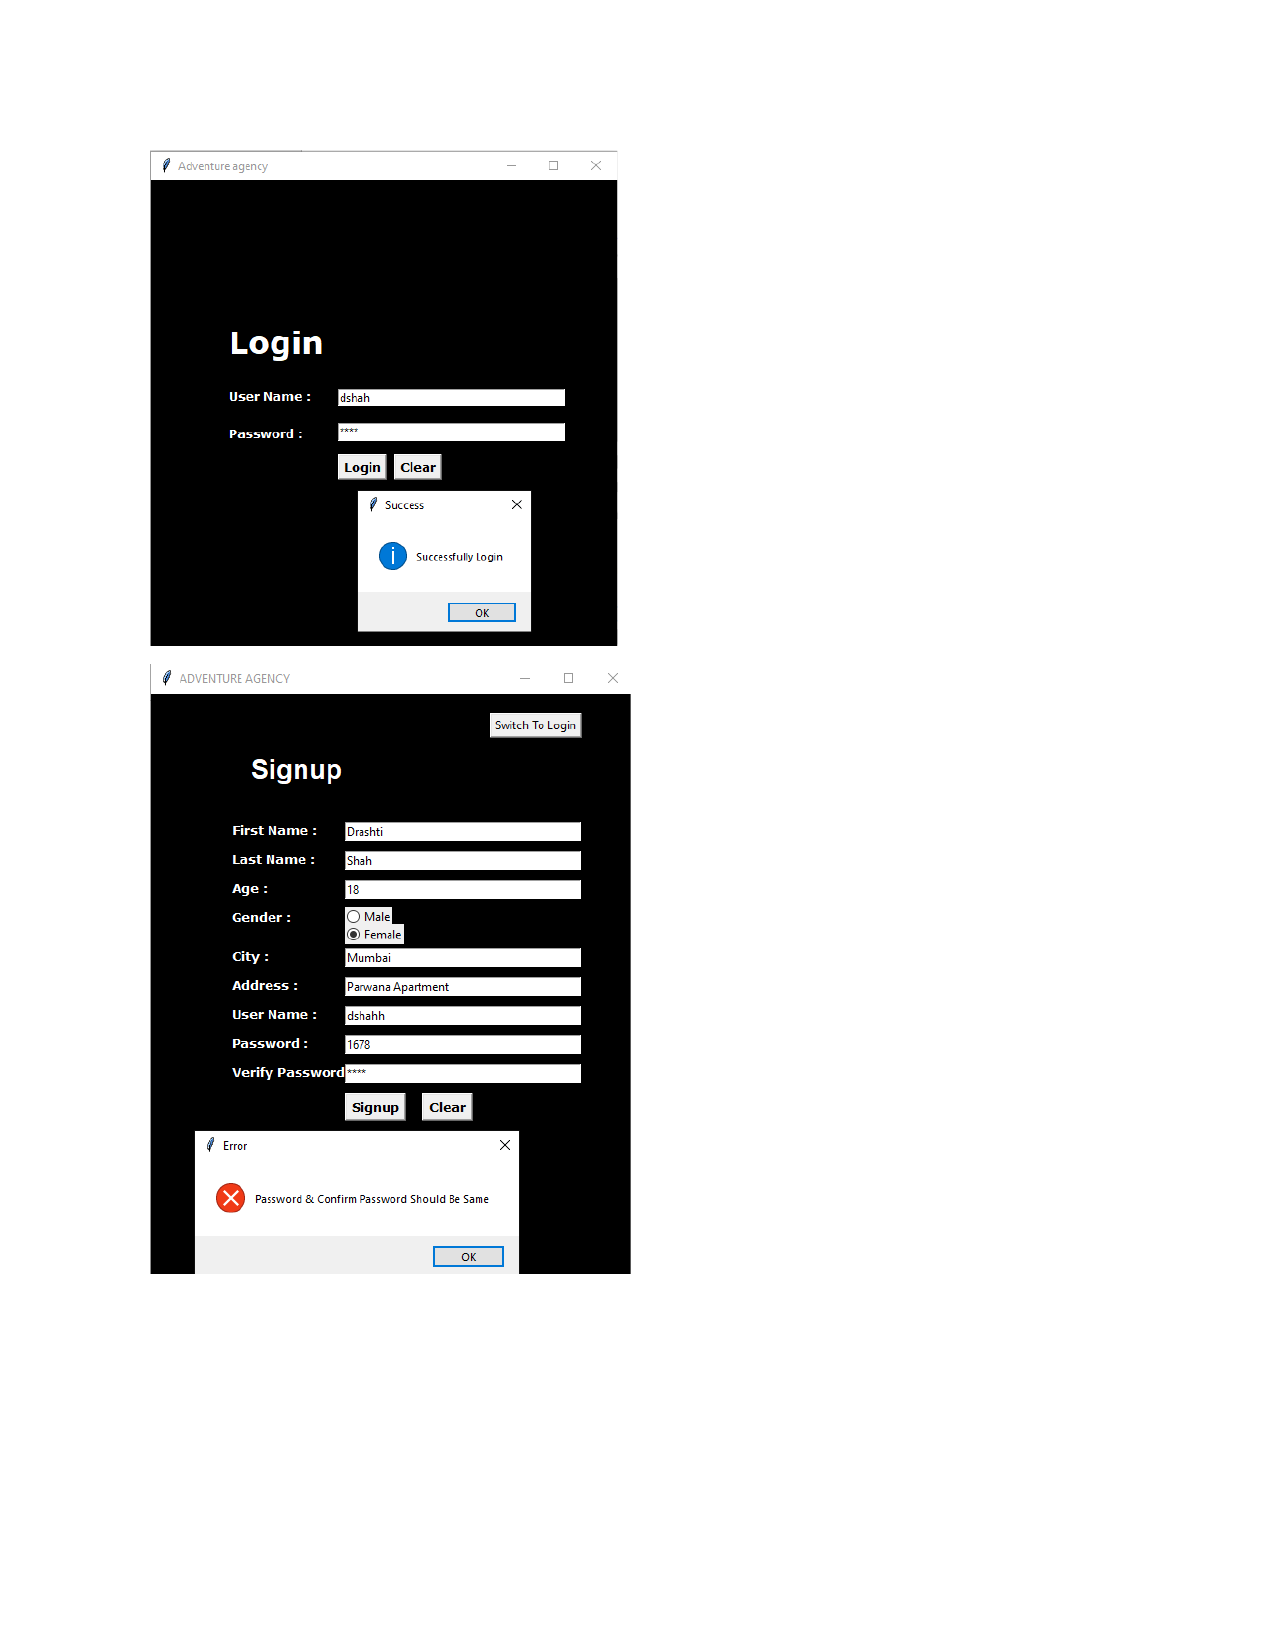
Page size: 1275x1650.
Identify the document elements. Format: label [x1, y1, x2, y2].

picture [150, 150, 618, 646]
picture [150, 664, 631, 1274]
